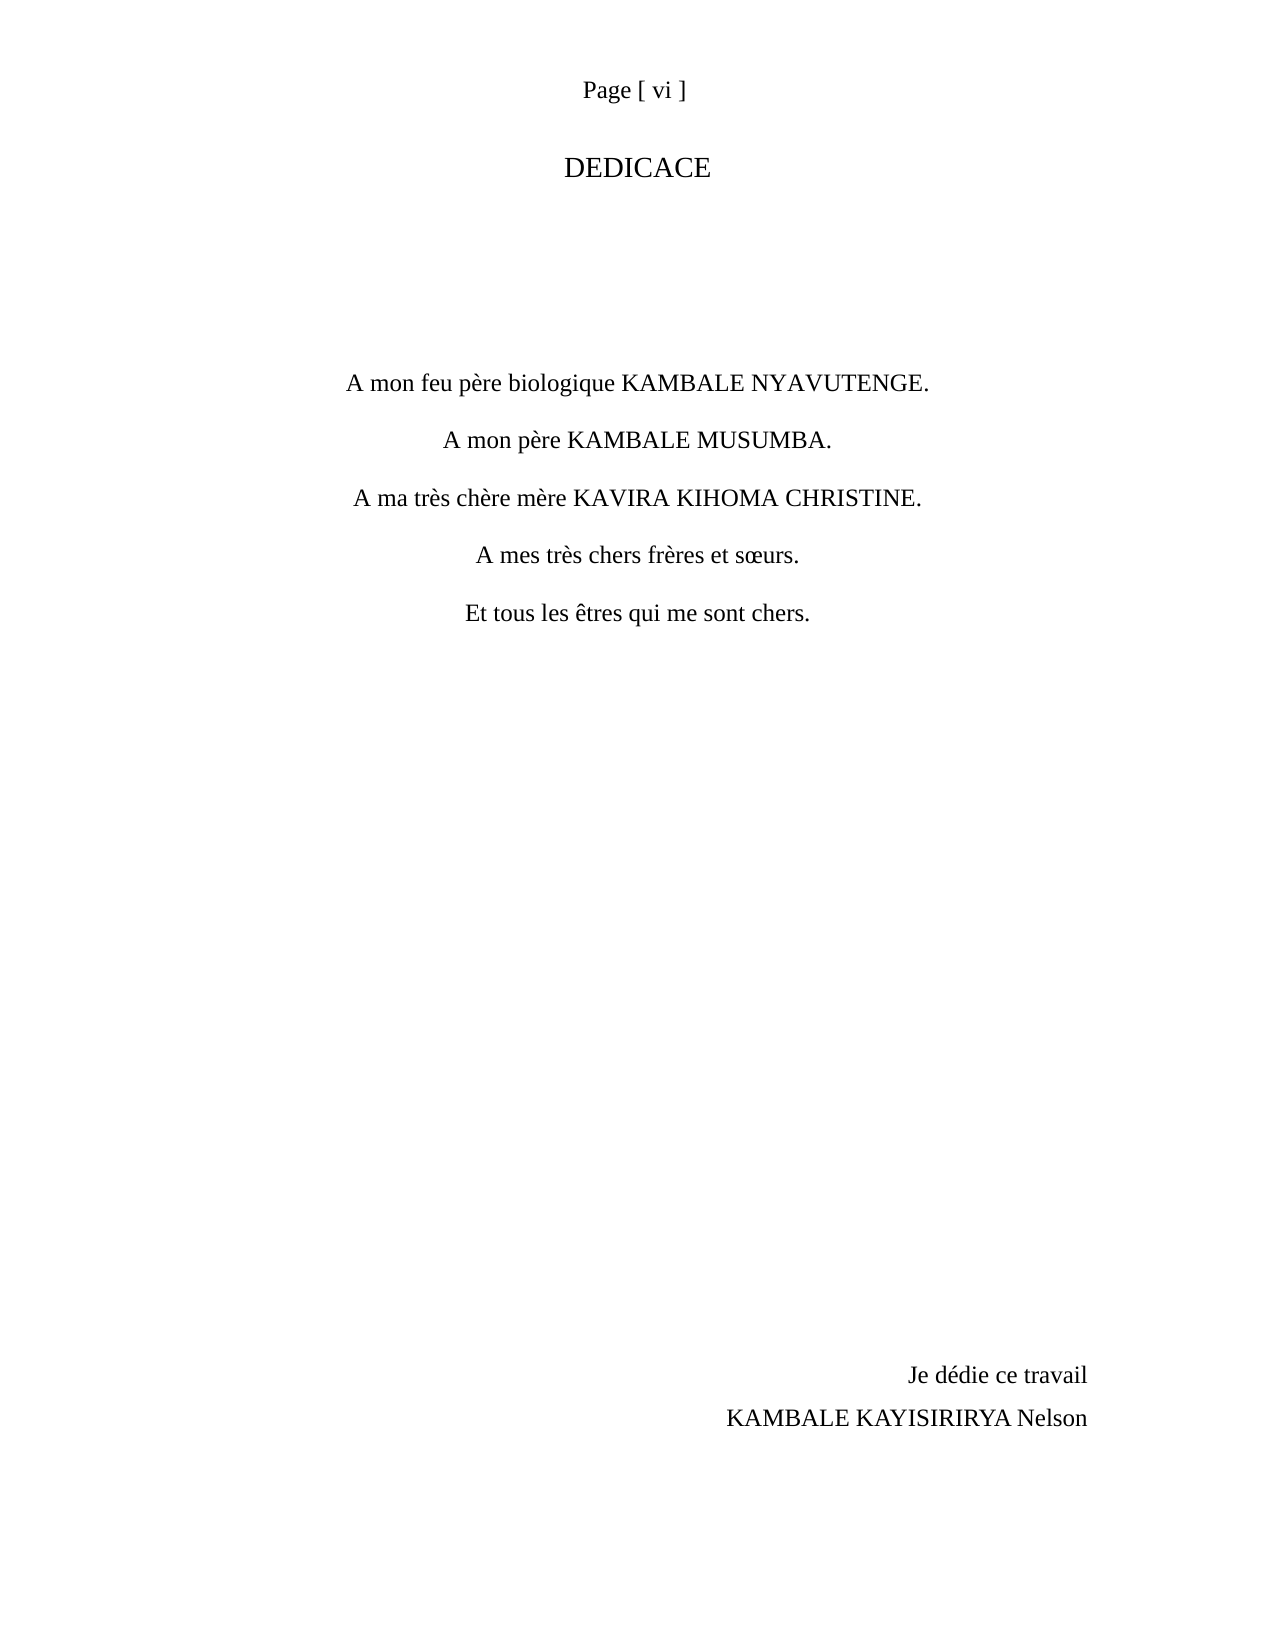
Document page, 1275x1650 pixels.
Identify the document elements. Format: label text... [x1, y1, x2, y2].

text Et tous les êtres qui me sont chers. [187, 598, 1087, 627]
text A mon père KAMBALE MUSUMBA. [187, 426, 1087, 454]
subtitle DEDICACE [187, 150, 1087, 183]
text KAMBALE KAYISIRIRYA Nelson [187, 1403, 1087, 1432]
text A mes très chers frères et sœurs. [187, 541, 1087, 569]
text A mon feu père biologique KAMBALE NYAVUTENGE. [187, 368, 1087, 397]
text Je dédie ce travail [187, 1360, 1087, 1389]
text A ma très chère mère KAVIRA KIHOMA CHRISTINE. [187, 483, 1087, 512]
